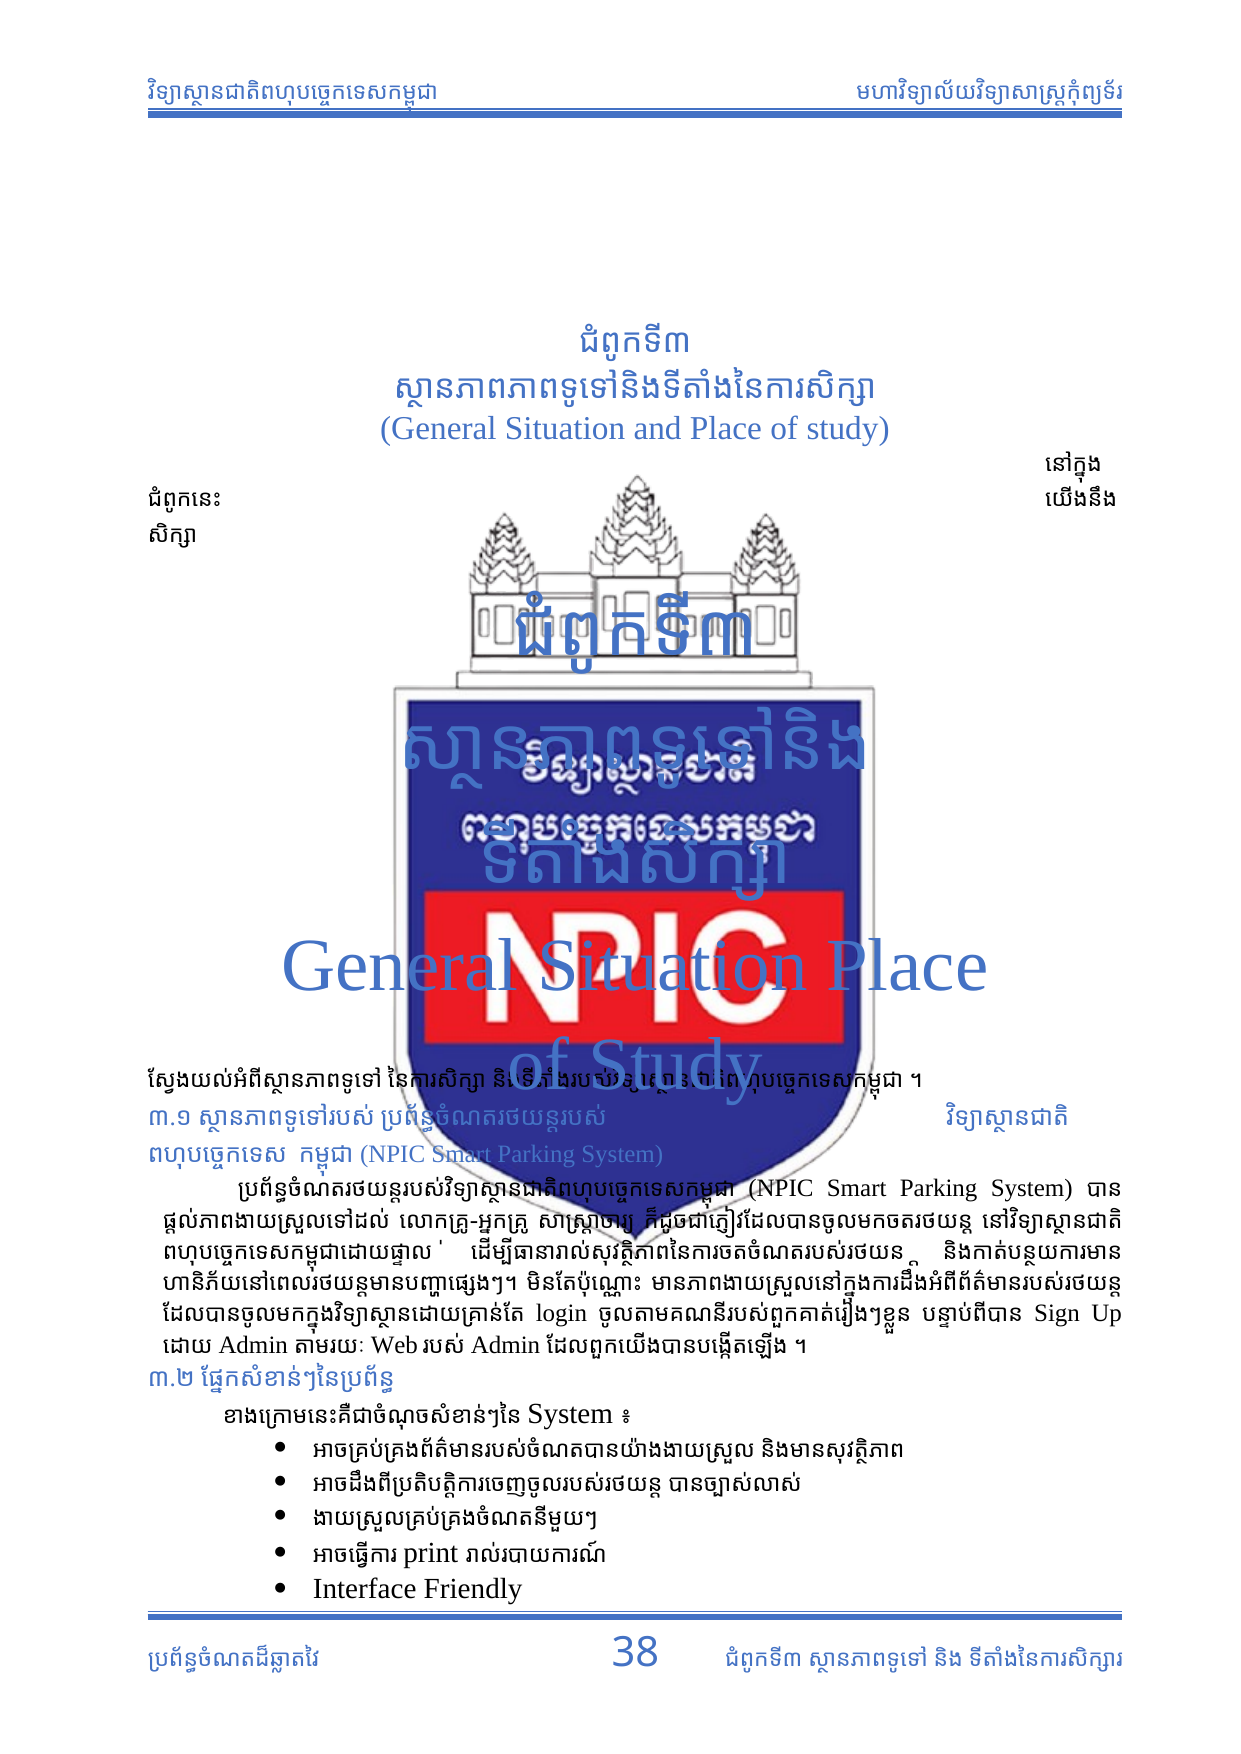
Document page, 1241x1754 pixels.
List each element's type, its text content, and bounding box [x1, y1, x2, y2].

text ជំពូកទី៣ [148, 317, 1122, 363]
list ខាងក្រោមនេះគឺជាចំណុចសំខាន់ៗនៃ System ៖ [223, 1397, 1122, 1431]
text ស្ថានភាពភាពទូទៅនិងទីតាំងនៃការសិក្សា [148, 363, 1122, 408]
picture [742, 1094, 1026, 1099]
text ៣.២ ផ្នែកសំខាន់ៗនៃប្រព័ន្ធ [148, 1360, 1122, 1394]
list ងាយស្រួលគ្រប់គ្រងចំណតនីមួយៗ [275, 1501, 1122, 1532]
text នៅក្នុងជំពូកនេះយើងនឹងសិក្សាស្វែងយល់អំពីស្ថានភាពទូទៅ នៃការសិក្សា និងទីតាំងរបស់វិទ្យាស្ថាន​ជាតិពហុបច្ចេកទេសកម្ពុជា ។ [148, 446, 1122, 1094]
text ប្រព័ន្ធចំណតរថយន្ដរបស់វិទ្យាស្ថានជាតិពហុបច្ចេកទេសកម្ពុជា (NPIC Smart Parking System) បានផ្ដល់ភាពងាយស្រួលទៅដល់​ លោកគ្រូ-អ្នកគ្រូ សាស្រ្ដាចារ្យ ក៏ដូចជាភ្ញៀវដែលបានចូលមកចតរថយន្ដ នៅវិទ្យាស្ថានជាតិពហុបច្ចេកទេសកម្ពុជាដោយផ្ទាល់ ដើម្បីធានារាល់សុវត្ថិភាពនៃការចតចំណតរបស់រថយន្ដ និងកាត់បន្ថយការមានហានិភ័យនៅពេលរថយន្ដមានបញ្ហាផ្សេងៗ។ មិនតែប៉ុណ្ណោះ មានភាពងាយស្រួលនៅក្នុងការដឹងអំពីព័ត៌មានរបស់រថយន្ដដែលបានចូលមកក្នុងវិទ្យាស្ថាន​ដោយគ្រាន់តែ login ចូលតាមគណនីរបស់ពួកគាត់រៀងៗខ្លួន បន្ទាប់ពីបាន Sign Up ដោយ Admin តាមរយៈ Webរបស់ Admin​ ដែលពួកយើងបានបង្កើតឡើង ។ [163, 1172, 1122, 1360]
text ៣.១ ស្ថានភាពទូទៅរបស់ ប្រព័ន្ធចំណតរថយន្ដរបស់ វិទ្យាស្ថានជាតិ ពហុបច្ចេកទេស កម្ពុជា (NPIC Smart Parking System) [148, 1099, 1122, 1170]
text (General Situation and Place of study) [148, 408, 1122, 446]
list Interface Friendly [275, 1571, 1122, 1605]
list អាចធ្វើការ print រាល់របាយការណ៍ [275, 1535, 1122, 1569]
list អាចគ្រប់គ្រងព័ត៌មានរបស់ចំណតបានយ៉ាងងាយស្រួល និងមានសុវត្ថិភាព [275, 1433, 1122, 1465]
picture [243, 1094, 740, 1099]
list អាចដឹងពីប្រតិបត្ដិការចេញចូលរបស់រថយន្ដ បានច្បាស់លាស់ [275, 1467, 1122, 1498]
